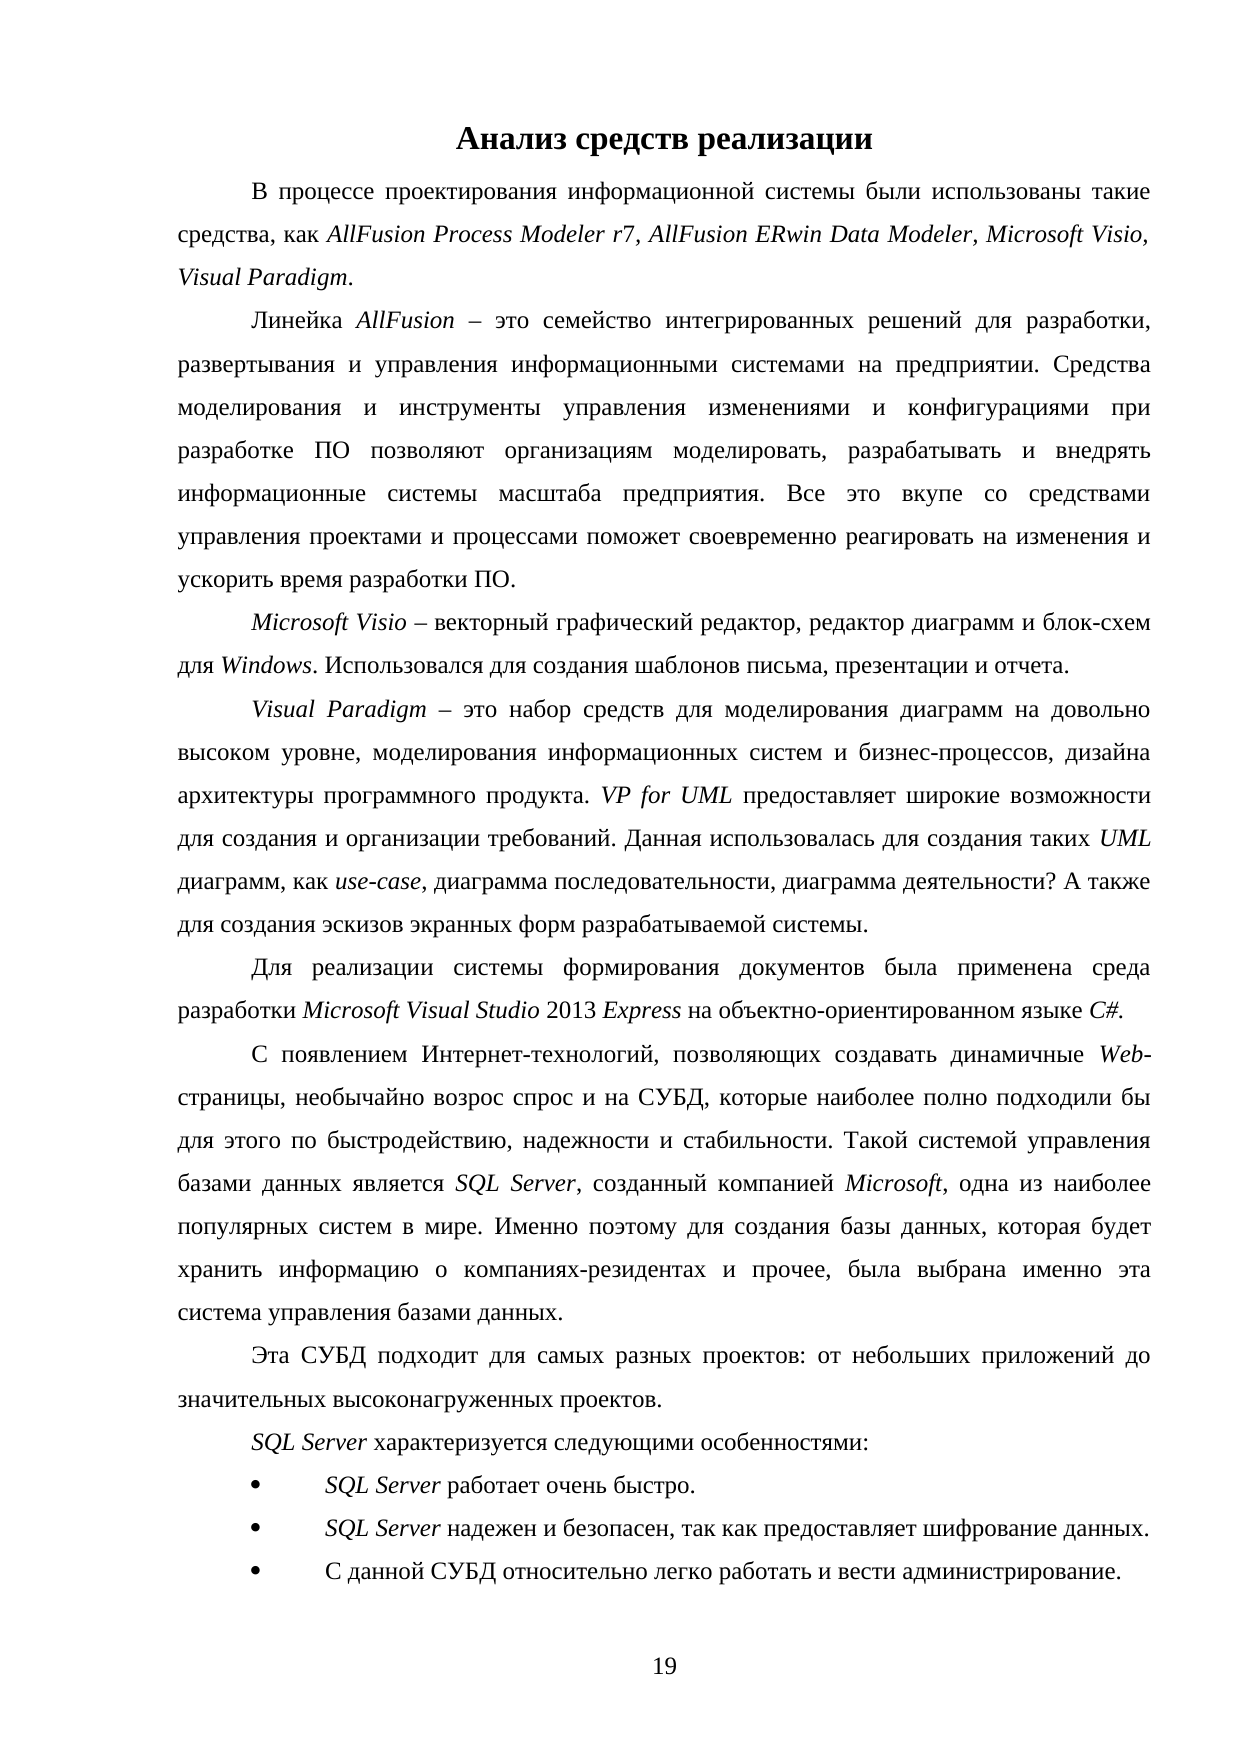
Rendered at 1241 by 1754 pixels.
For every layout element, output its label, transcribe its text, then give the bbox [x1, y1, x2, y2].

text Эта СУБД подходит для самых разных проектов: от небольших приложений до значительных высоконагруженных проектов. [177, 1341, 1152, 1412]
subtitle Анализ средств реализации [177, 118, 1152, 156]
text Для реализации системы формирования документов была применена среда разработки Microsoft Visual Studio 2013 Express на объектно-ориентированном языке C#. [177, 952, 1152, 1024]
text С появлением Интернет-технологий, позволяющих создавать динамичные Web-страницы, необычайно возрос спрос и на СУБД, которые наиболее полно подходили бы для этого по быстродействию, надежности и стабильности. Такой системой управления базами данных является SQL Server, созданный компанией Microsoft, одна из наиболее популярных систем в мире. Именно поэтому для создания базы данных, которая будет хранить информацию о компаниях-резидентах и прочее, была выбрана именно эта система управления базами данных. [177, 1039, 1152, 1326]
text Visual Paradigm – это набор средств для моделирования диаграмм на довольно высоком уровне, моделирования информационных систем и бизнес-процессов, дизайна архитектуры программного продукта. VP for UML предоставляет широкие возможности для создания и организации требований. Данная использовалась для создания таких UML диаграмм, как use-case, диаграмма последовательности, диаграмма деятельности? А также для создания эскизов экранных форм разрабатываемой системы. [177, 694, 1152, 938]
text Линейка AllFusion – это семейство интегрированных решений для разработки, развертывания и управления информационными системами на предприятии. Средства моделирования и инструменты управления изменениями и конфигурациями при разработке ПО позволяют организациям моделировать, разрабатывать и внедрять информационные системы масштаба предприятия. Все это вкупе со средствами управления проектами и процессами поможет своевременно реагировать на изменения и ускорить время разработки ПО. [177, 306, 1152, 593]
list SQL Server работает очень быстро. [177, 1470, 1152, 1499]
text SQL Server характеризуется следующими особенностями: [177, 1427, 1152, 1456]
list С данной СУБД относительно легко работать и вести администрирование. [177, 1556, 1152, 1585]
text Microsoft Visio – векторный графический редактор, редактор диаграмм и блок-схем для Windows. Использовался для создания шаблонов письма, презентации и отчета. [177, 607, 1152, 679]
text В процессе проектирования информационной системы были использованы такие средства, как AllFusion Process Modeler r7, AllFusion ERwin Data Modeler, Microsoft Visio, Visual Paradigm. [177, 176, 1152, 291]
list SQL Server надежен и безопасен, так как предоставляет шифрование данных. [177, 1513, 1152, 1542]
